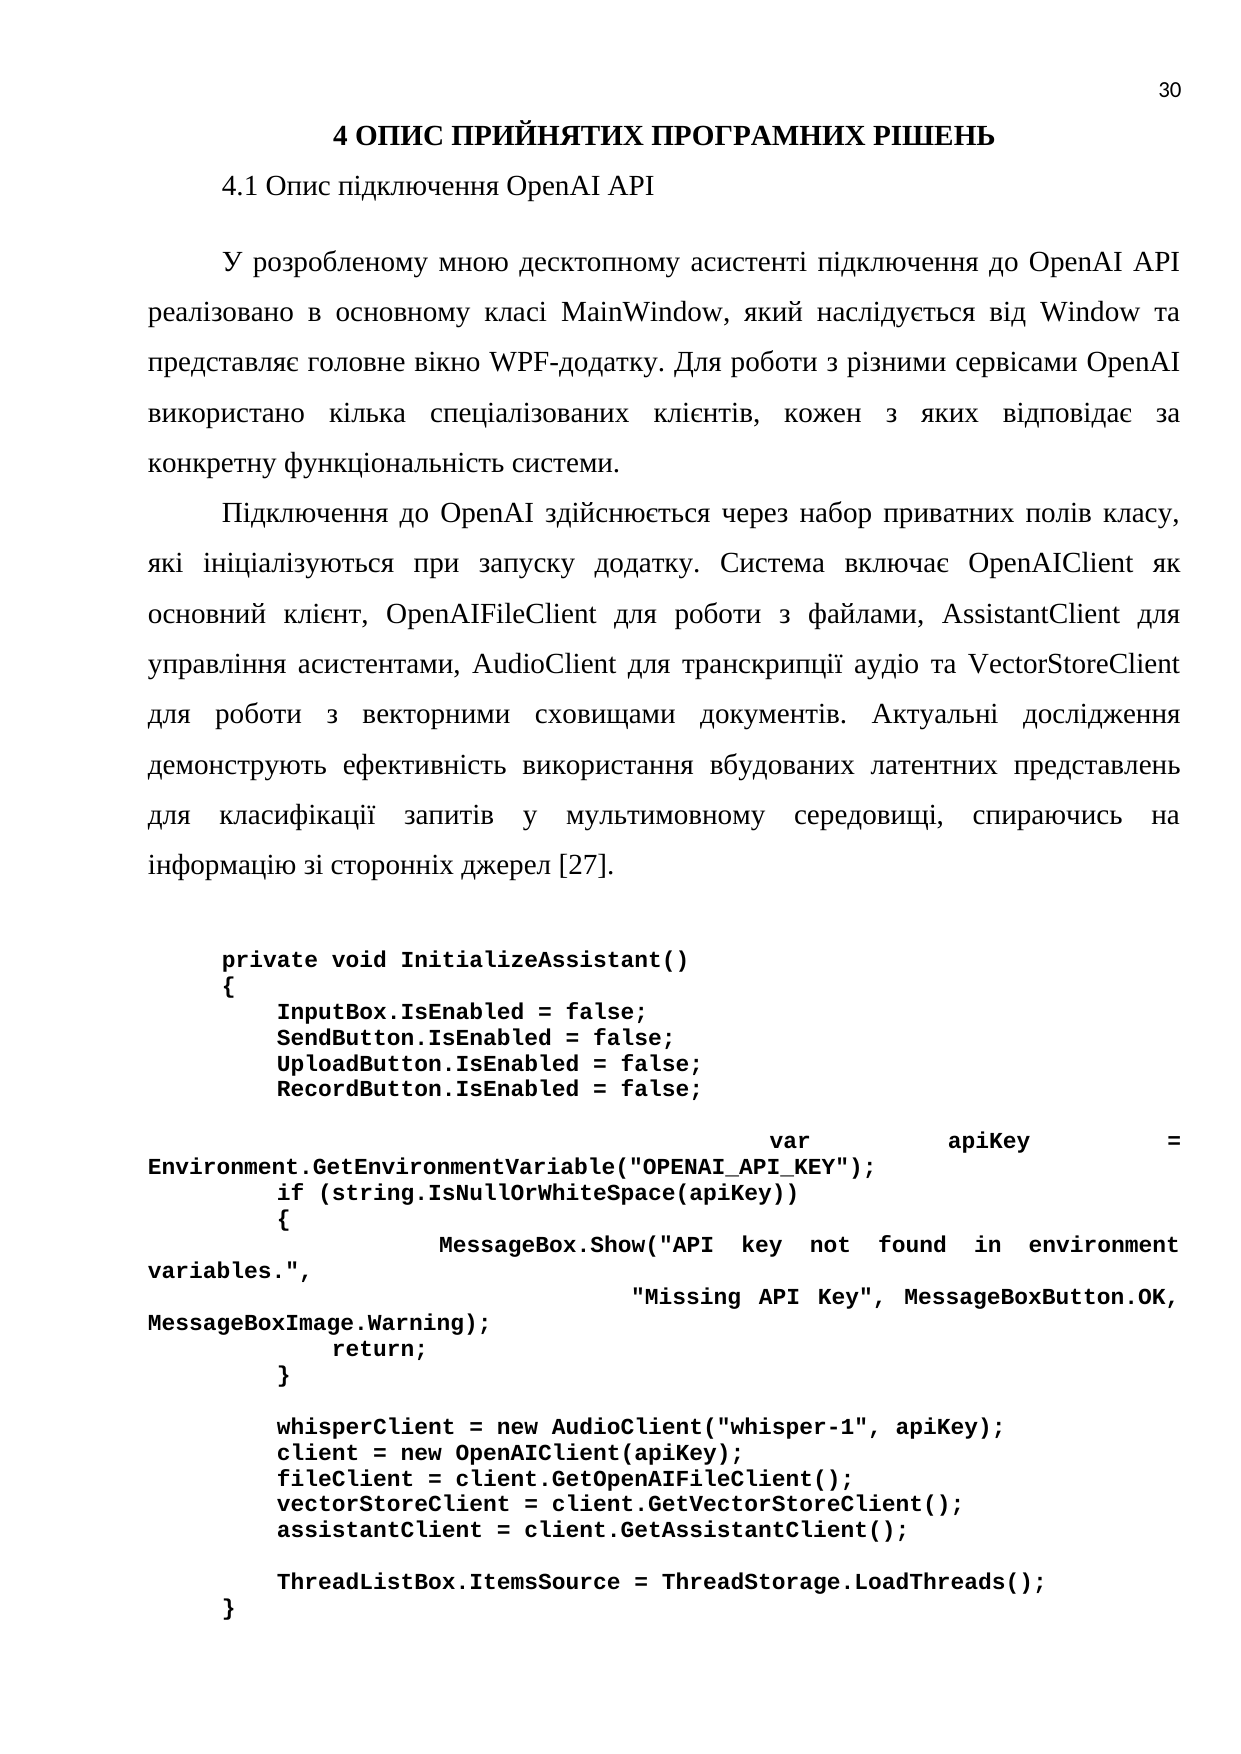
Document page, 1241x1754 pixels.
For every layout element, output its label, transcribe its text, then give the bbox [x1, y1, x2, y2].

text fileClient = client.GetOpenAIFileClient(); [148, 1467, 1181, 1493]
text return; [148, 1337, 1181, 1363]
text whisperClient = new AudioClient("whisper-1", apiKey); [148, 1415, 1181, 1441]
text "Missing API Key", MessageBoxButton.OK, MessageBoxImage.Warning); [148, 1285, 1181, 1337]
subtitle 4 Опис прийнятих програмних рішень [148, 118, 1181, 152]
text Підключення до OpenAI здійснюється через набор приватних полів класу, які ініціалізуються при запуску додатку. Система включає OpenAIClient як основний клієнт, OpenAIFileClient для роботи з файлами, AssistantClient для управління асистентами, AudioClient для транскрипції аудіо та VectorStoreClient для роботи з векторними сховищами документів. Актуальні дослідження демонструють ефективність використання вбудованих латентних представлень для класифікації запитів у мультимовному середовищі, спираючись на інформацію зі сторонніх джерел [27]. [148, 495, 1181, 881]
text private void InitializeAssistant() [148, 948, 1181, 974]
text vectorStoreClient = client.GetVectorStoreClient(); [148, 1493, 1181, 1519]
text InputBox.IsEnabled = false; [148, 1000, 1181, 1026]
text { [148, 974, 1181, 1000]
text } [148, 1363, 1181, 1389]
text RecordButton.IsEnabled = false; [148, 1078, 1181, 1104]
text client = new OpenAIClient(apiKey); [148, 1441, 1181, 1467]
text ThreadListBox.ItemsSource = ThreadStorage.LoadThreads(); [148, 1571, 1181, 1597]
text if (string.IsNullOrWhiteSpace(apiKey)) [148, 1182, 1181, 1207]
text MessageBox.Show("API key not found in environment variables.", [148, 1233, 1181, 1285]
text { [148, 1207, 1181, 1233]
text SendButton.IsEnabled = false; [148, 1026, 1181, 1052]
subtitle 4.1 Опис підключення OpenAI API [148, 168, 1181, 202]
text } [148, 1597, 1181, 1622]
text У розробленому мною десктопному асистенті підключення до OpenAI API реалізовано в основному класі MainWindow, який наслідується від Window та представляє головне вікно WPF-додатку. Для роботи з різними сервісами OpenAI використано кілька спеціалізованих клієнтів, кожен з яких відповідає за конкретну функціональність системи. [148, 244, 1181, 478]
text assistantClient = client.GetAssistantClient(); [148, 1519, 1181, 1545]
text var apiKey = Environment.GetEnvironmentVariable("OPENAI_API_KEY"); [148, 1130, 1181, 1182]
text UploadButton.IsEnabled = false; [148, 1052, 1181, 1078]
